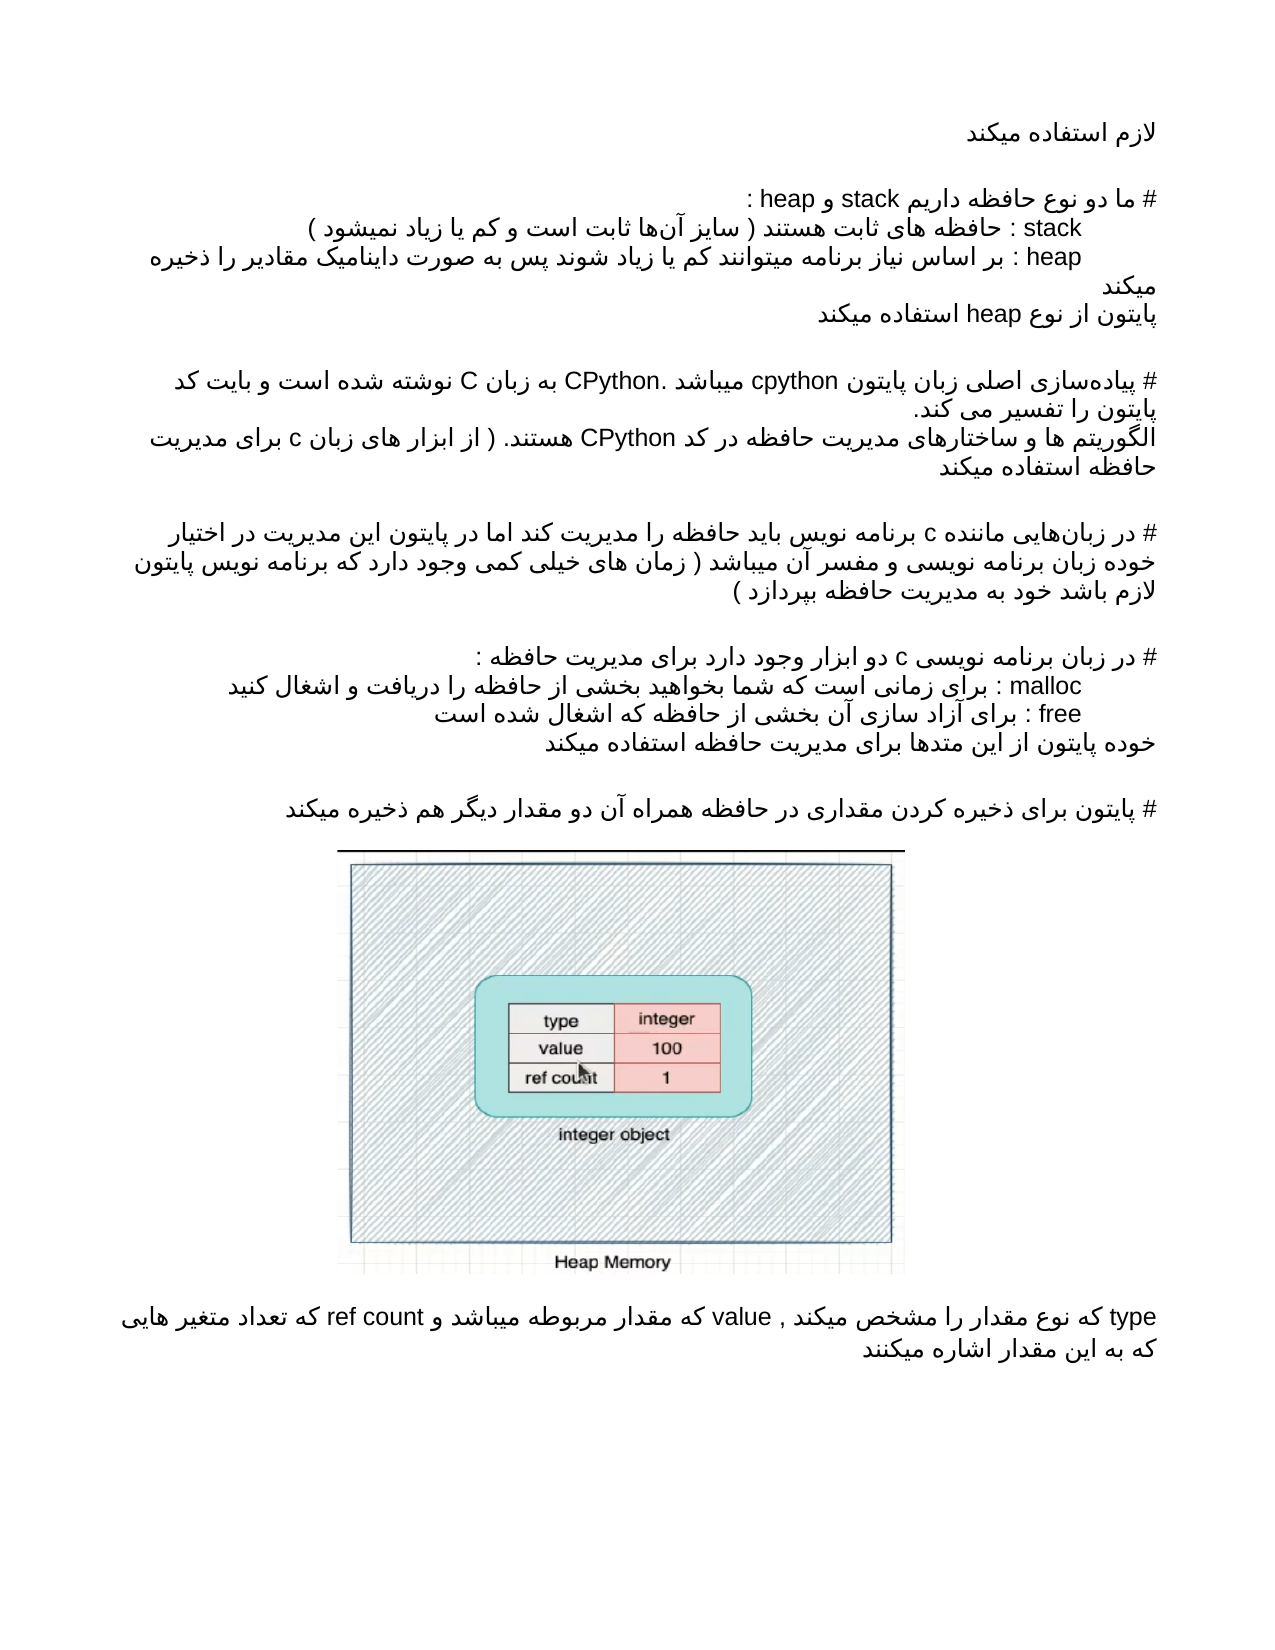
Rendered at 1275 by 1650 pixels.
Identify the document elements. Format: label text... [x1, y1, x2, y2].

text # پیاده‌سازی اصلی زبان پایتون cpython میباشد .CPython به زبان C نوشته شده است و بایت کد پایتون را تفسیر می کند. الگوریتم ها و ساختارهای مدیریت حافظه در کد CPython هستند. ( از ابزار های زبان c برای مدیریت حافظه استفاده میکند [118, 366, 1157, 481]
text type که نوع مقدار را مشخص میکند , value که مقدار مربوطه میباشد و ref count که تعداد متغیر هایی که به این مقدار اشاره میکنند [118, 1301, 1157, 1363]
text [118, 118, 1157, 147]
text # ما دو نوع حافظه داریم stack و heap : stack : حافظه های ثابت هستند ( سایز آن‌ها ثابت است و کم یا زیاد نمیشود ) heap : بر اساس نیاز برنامه میتوانند کم یا زیاد شوند پس به صورت داینامیک مقادیر را ذخیره میکند پایتون از نوع heap استفاده میکند [118, 184, 1157, 328]
text # در زبان برنامه نویسی c دو ابزار وجود دارد برای مدیریت حافظه : malloc : برای زمانی است که شما بخواهید بخشی از حافظه را دریافت و اشغال کنید free : برای آزاد سازی آن بخشی از حافظه که اشغال شده است خوده پایتون از این متدها برای مدیریت حافظه استفاده میکند [118, 642, 1157, 757]
text # در زبان‌هایی ماننده c برنامه نویس باید حافظه را مدیریت کند اما در پایتون این مدیریت در اختیار خوده زبان برنامه نویسی و مفسر آن میباشد ( زمان های خیلی کمی وجود دارد که برنامه نویس پایتون لازم باشد خود به مدیریت حافظه بپردازد ) [118, 518, 1157, 604]
picture [337, 850, 905, 1274]
text # پایتون برای ذخیره کردن مقداری در حافظه همراه آن دو مقدار دیگر هم ذخیره میکند [118, 794, 1157, 823]
